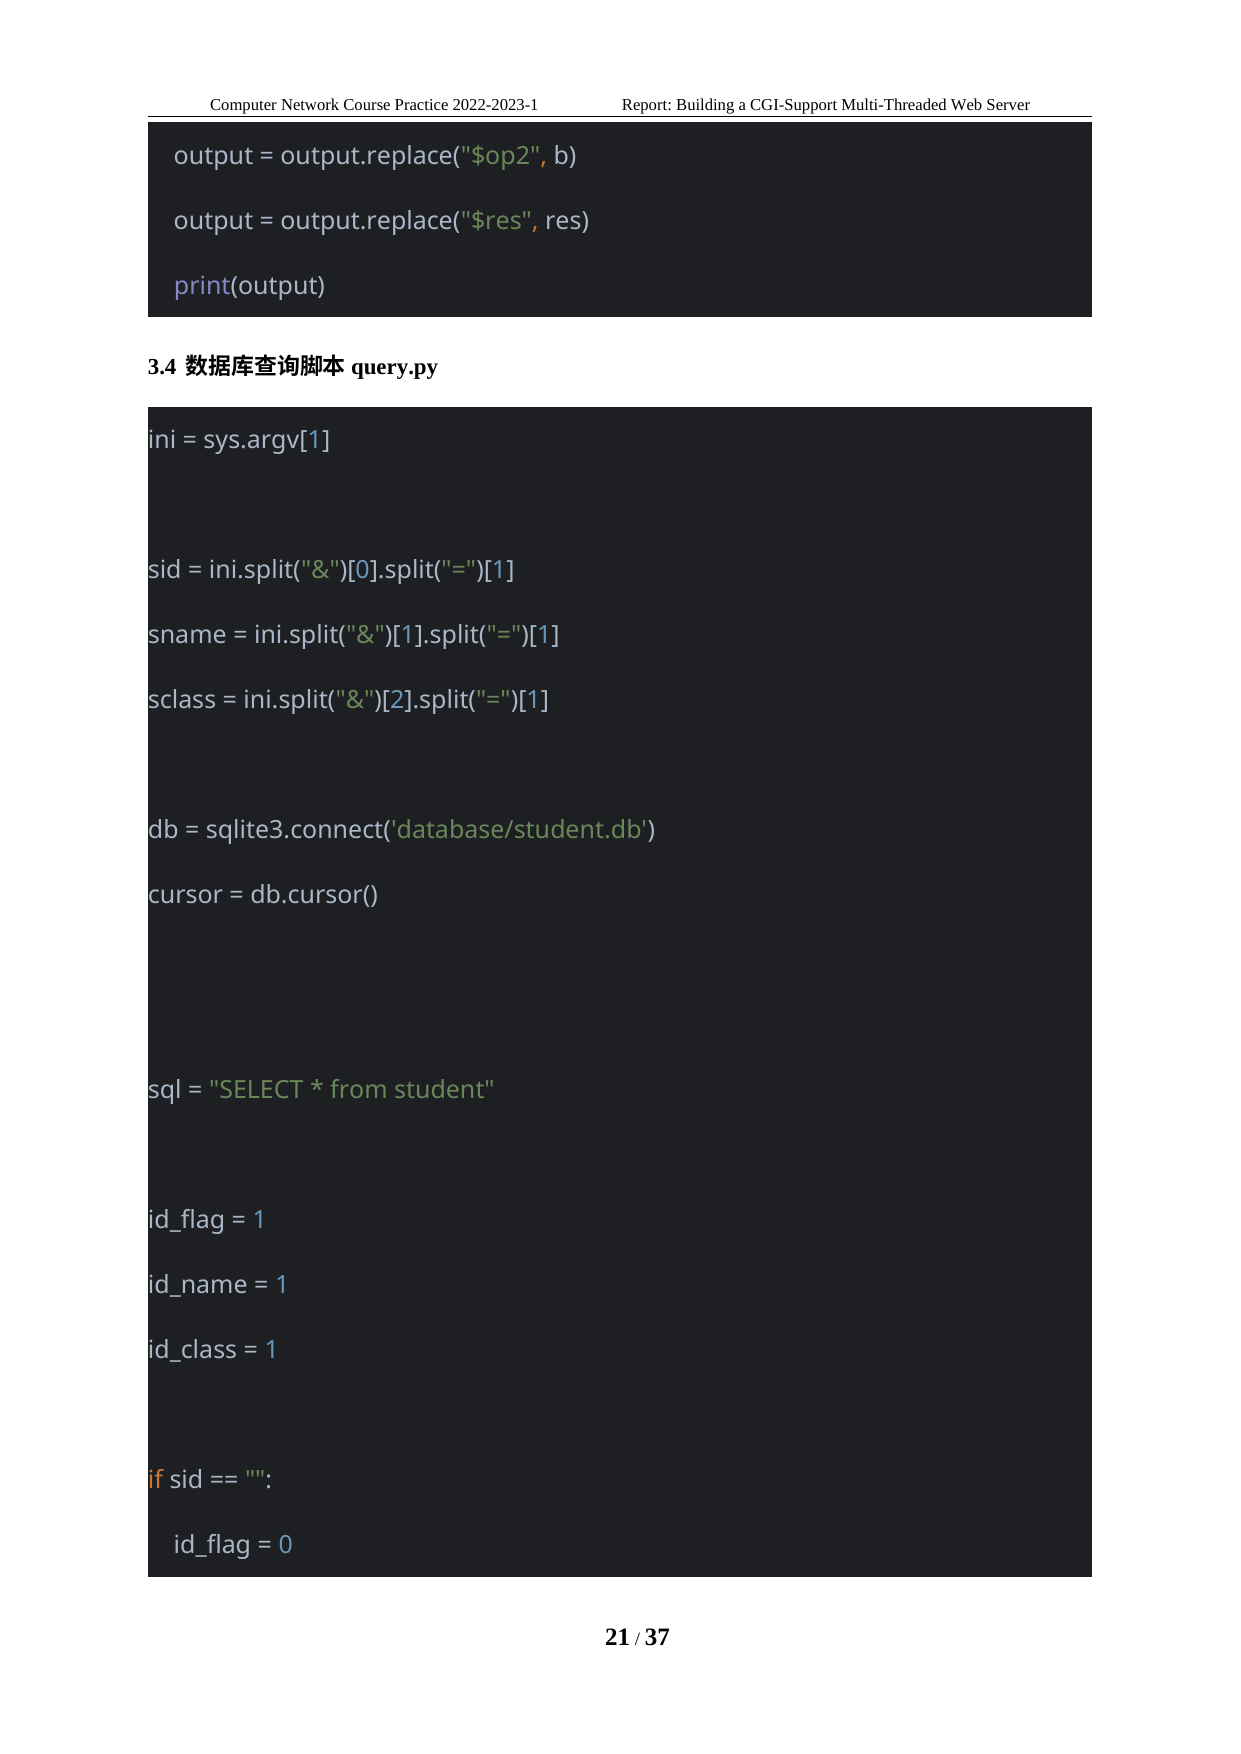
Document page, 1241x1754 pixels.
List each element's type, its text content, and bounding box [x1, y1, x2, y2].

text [148, 407, 1092, 1577]
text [148, 122, 1092, 317]
list 数据库查询脚本 query.py [148, 348, 1092, 381]
